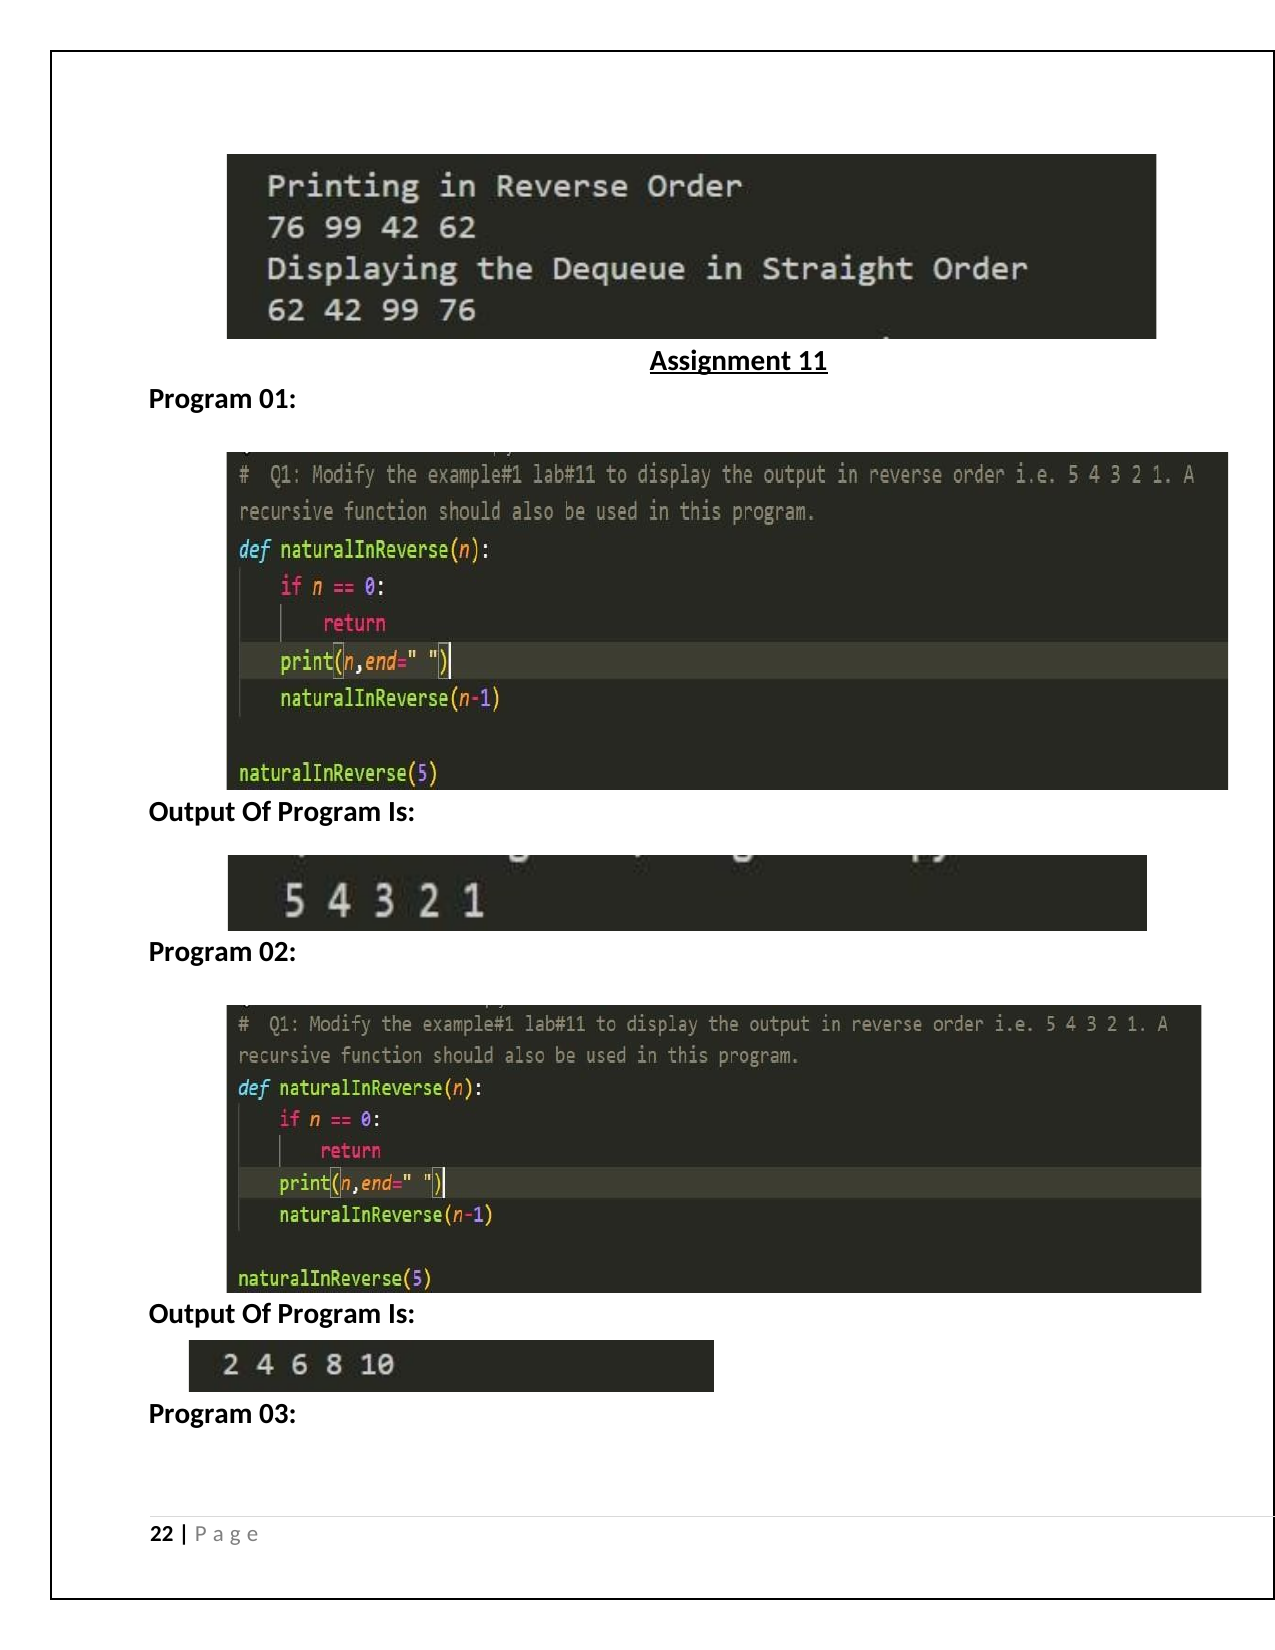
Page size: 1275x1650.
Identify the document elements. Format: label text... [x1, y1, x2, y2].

picture [188, 1340, 714, 1392]
text Program 03: [148, 1395, 1273, 1430]
picture [227, 855, 1147, 931]
text Output Of Program Is: [148, 1296, 1273, 1331]
text Assignment 11 [202, 342, 1273, 377]
text Output Of Program Is: [148, 793, 1273, 828]
picture [226, 154, 1157, 339]
text Program 01: [148, 380, 1273, 416]
picture [226, 452, 1229, 790]
text Program 02: [148, 933, 1273, 969]
picture [226, 1005, 1202, 1293]
